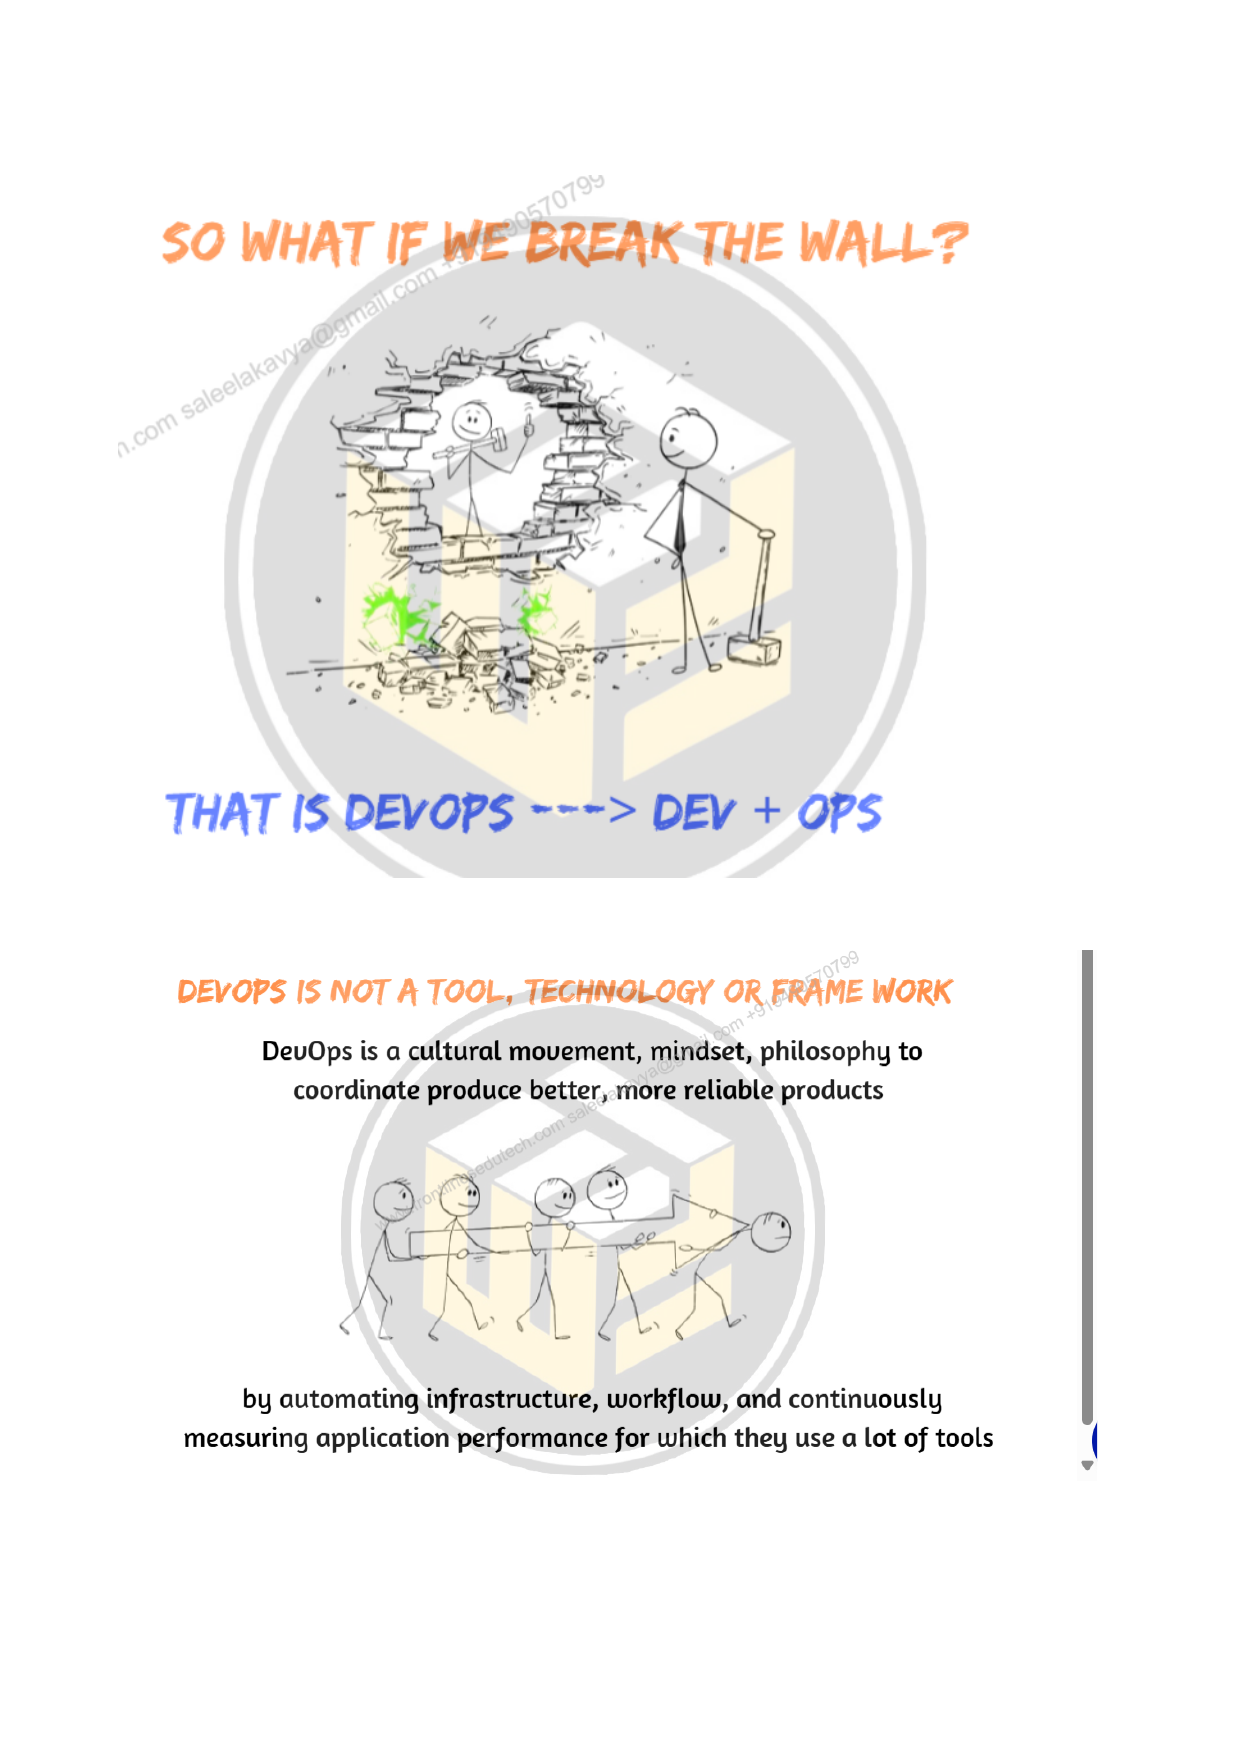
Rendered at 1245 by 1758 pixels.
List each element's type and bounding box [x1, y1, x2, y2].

picture [118, 950, 1098, 1489]
picture [118, 175, 1098, 878]
